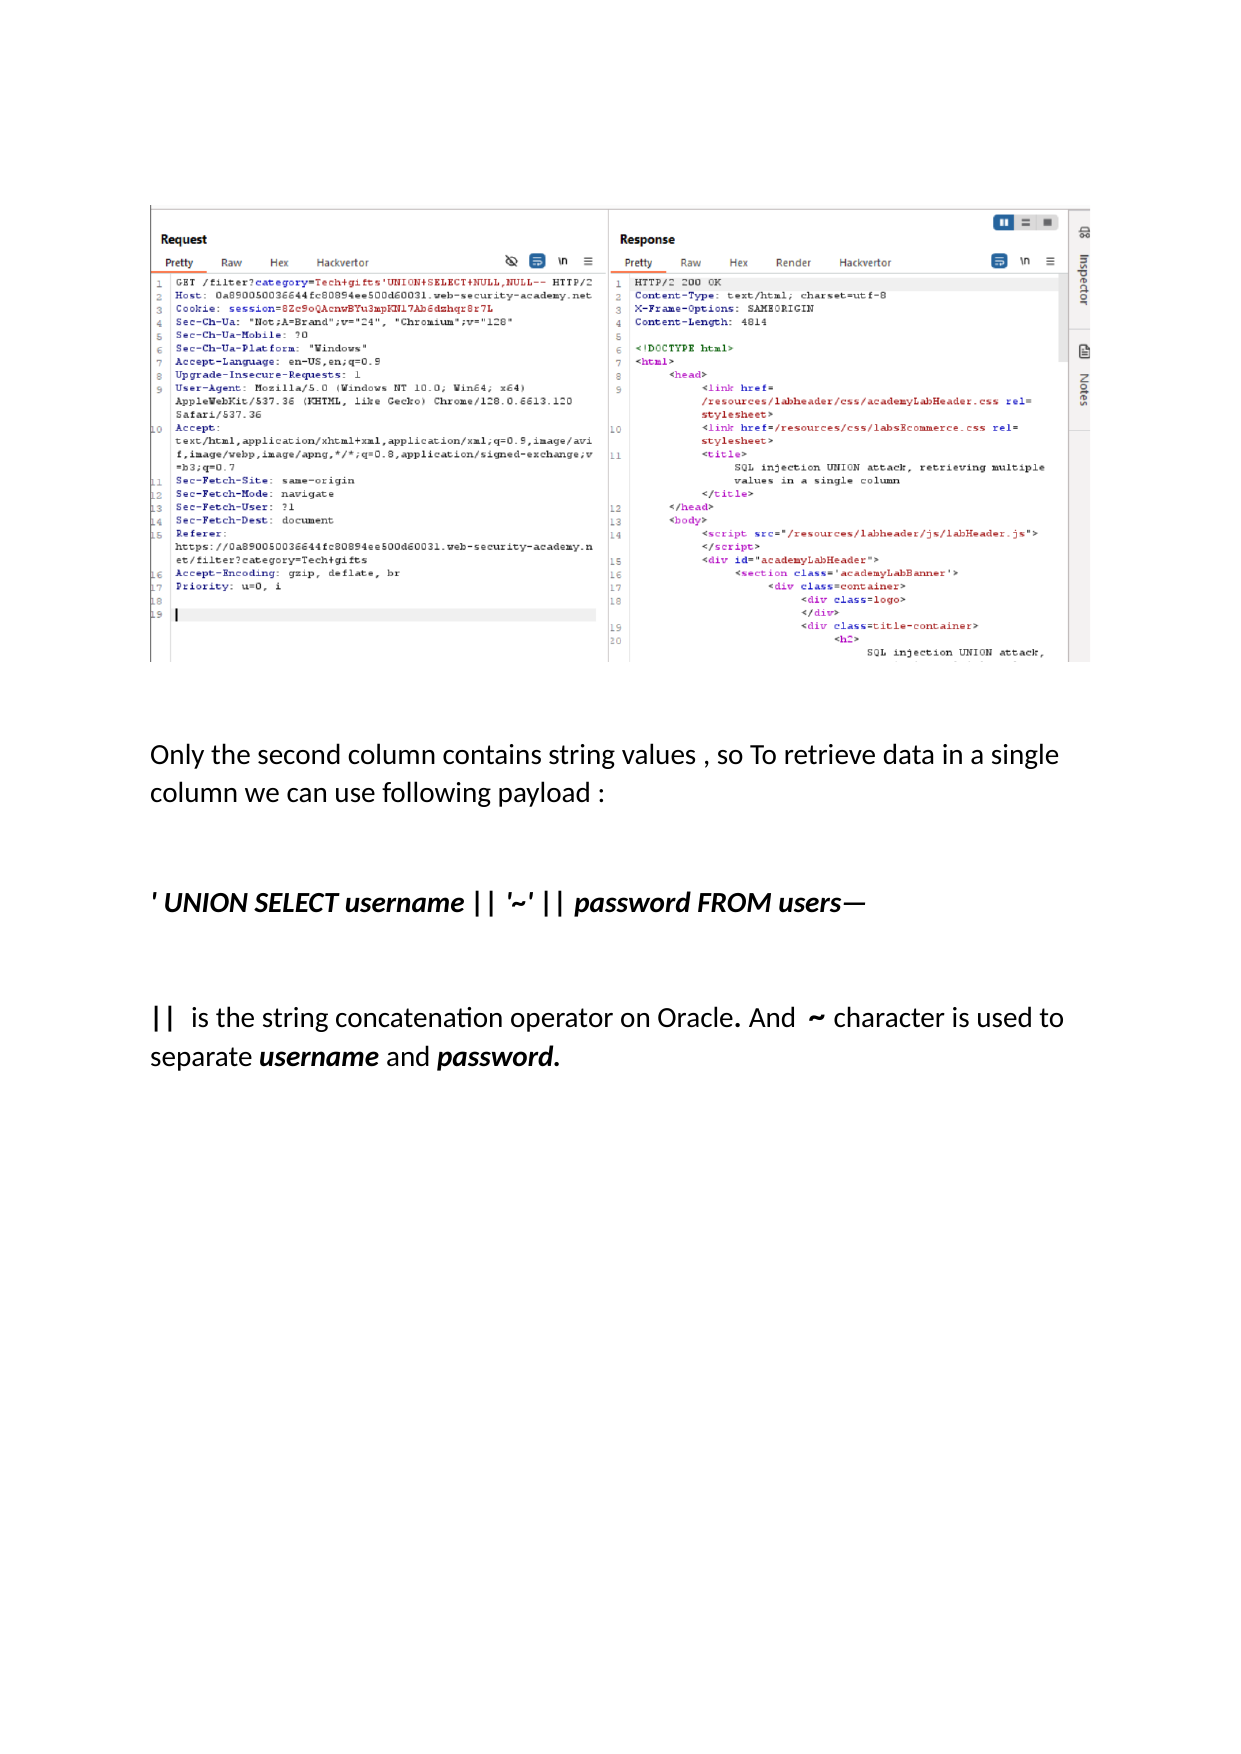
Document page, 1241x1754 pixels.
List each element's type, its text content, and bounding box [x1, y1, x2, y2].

picture [150, 205, 1091, 662]
text || is the string concatenation operator on Oracle. And ~ character is used to separate username and password. [150, 995, 1090, 1074]
text Only the second column contains string values , so To retrieve data in a single column we can use following payload : [150, 736, 1090, 810]
text ' UNION SELECT username || '~' || password FROM users— [150, 884, 1090, 920]
